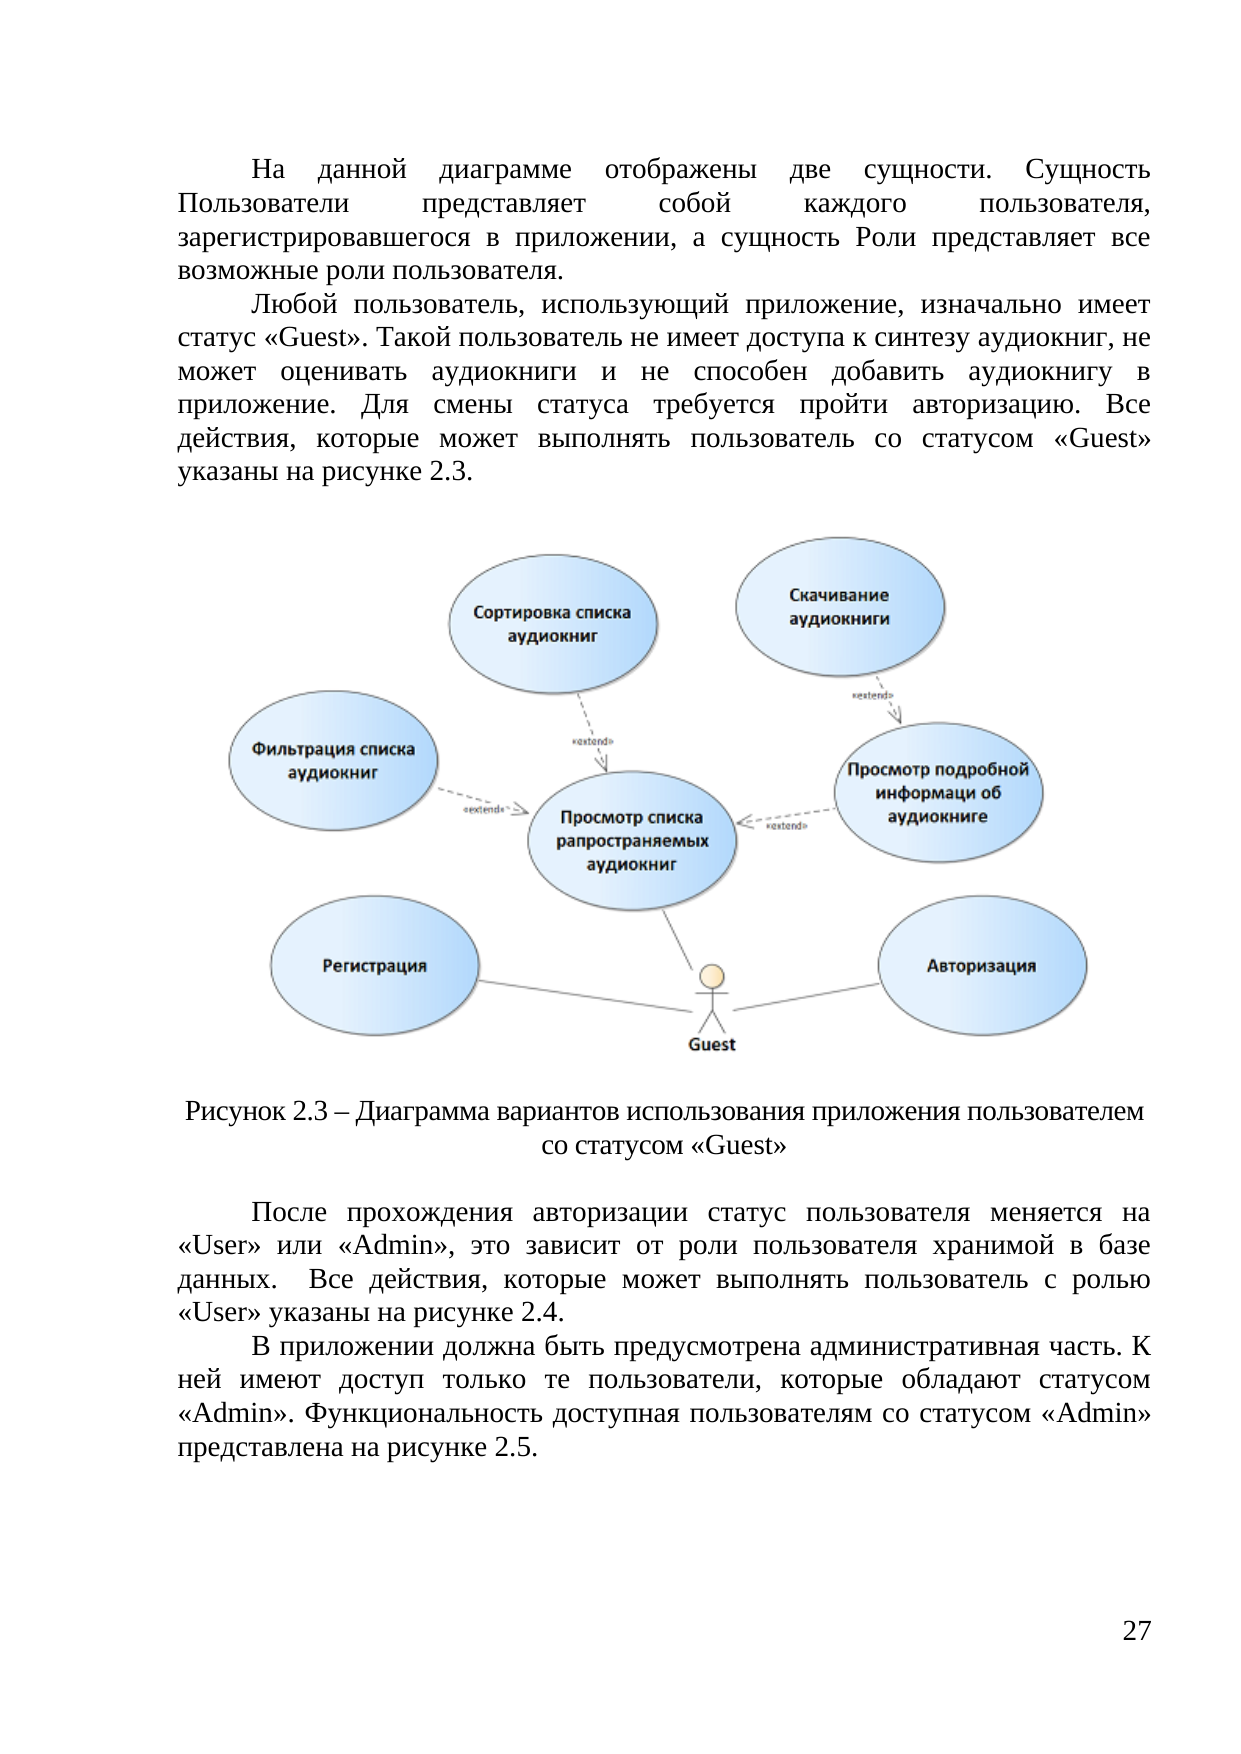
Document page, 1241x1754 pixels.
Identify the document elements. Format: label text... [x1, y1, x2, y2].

text На данной диаграмме отображены две сущности. Сущность Пользователи представляет собой каждого пользователя, зарегистрировавшегося в приложении, а сущность Роли представляет все возможные роли пользователя. [177, 152, 1152, 286]
text Рисунок 2.3 – Диаграмма вариантов использования приложения пользователем со статусом «Guest» [177, 1093, 1152, 1160]
text После прохождения авторизации статус пользователя меняется на «User» или «Admin», это зависит от роли пользователя хранимой в базе данных. Все действия, которые может выполнять пользователь с ролью «User» указаны на рисунке 2.4. [177, 1194, 1152, 1328]
text В приложении должна быть предусмотрена административная часть. К ней имеют доступ только те пользователи, которые обладают статусом «Admin». Функциональность доступная пользователям со статусом «Admin» представлена на рисунке 2.5. [177, 1328, 1152, 1462]
text Любой пользователь, использующий приложение, изначально имеет статус «Guest». Такой пользователь не имеет доступа к синтезу аудиокниг, не может оценивать аудиокниги и не способен добавить аудиокнигу в приложение. Для смены статуса требуется пройти авторизацию. Все действия, которые может выполнять пользователь со статусом «Guest» указаны на рисунке 2.3. [177, 286, 1152, 487]
picture [221, 520, 1108, 1060]
